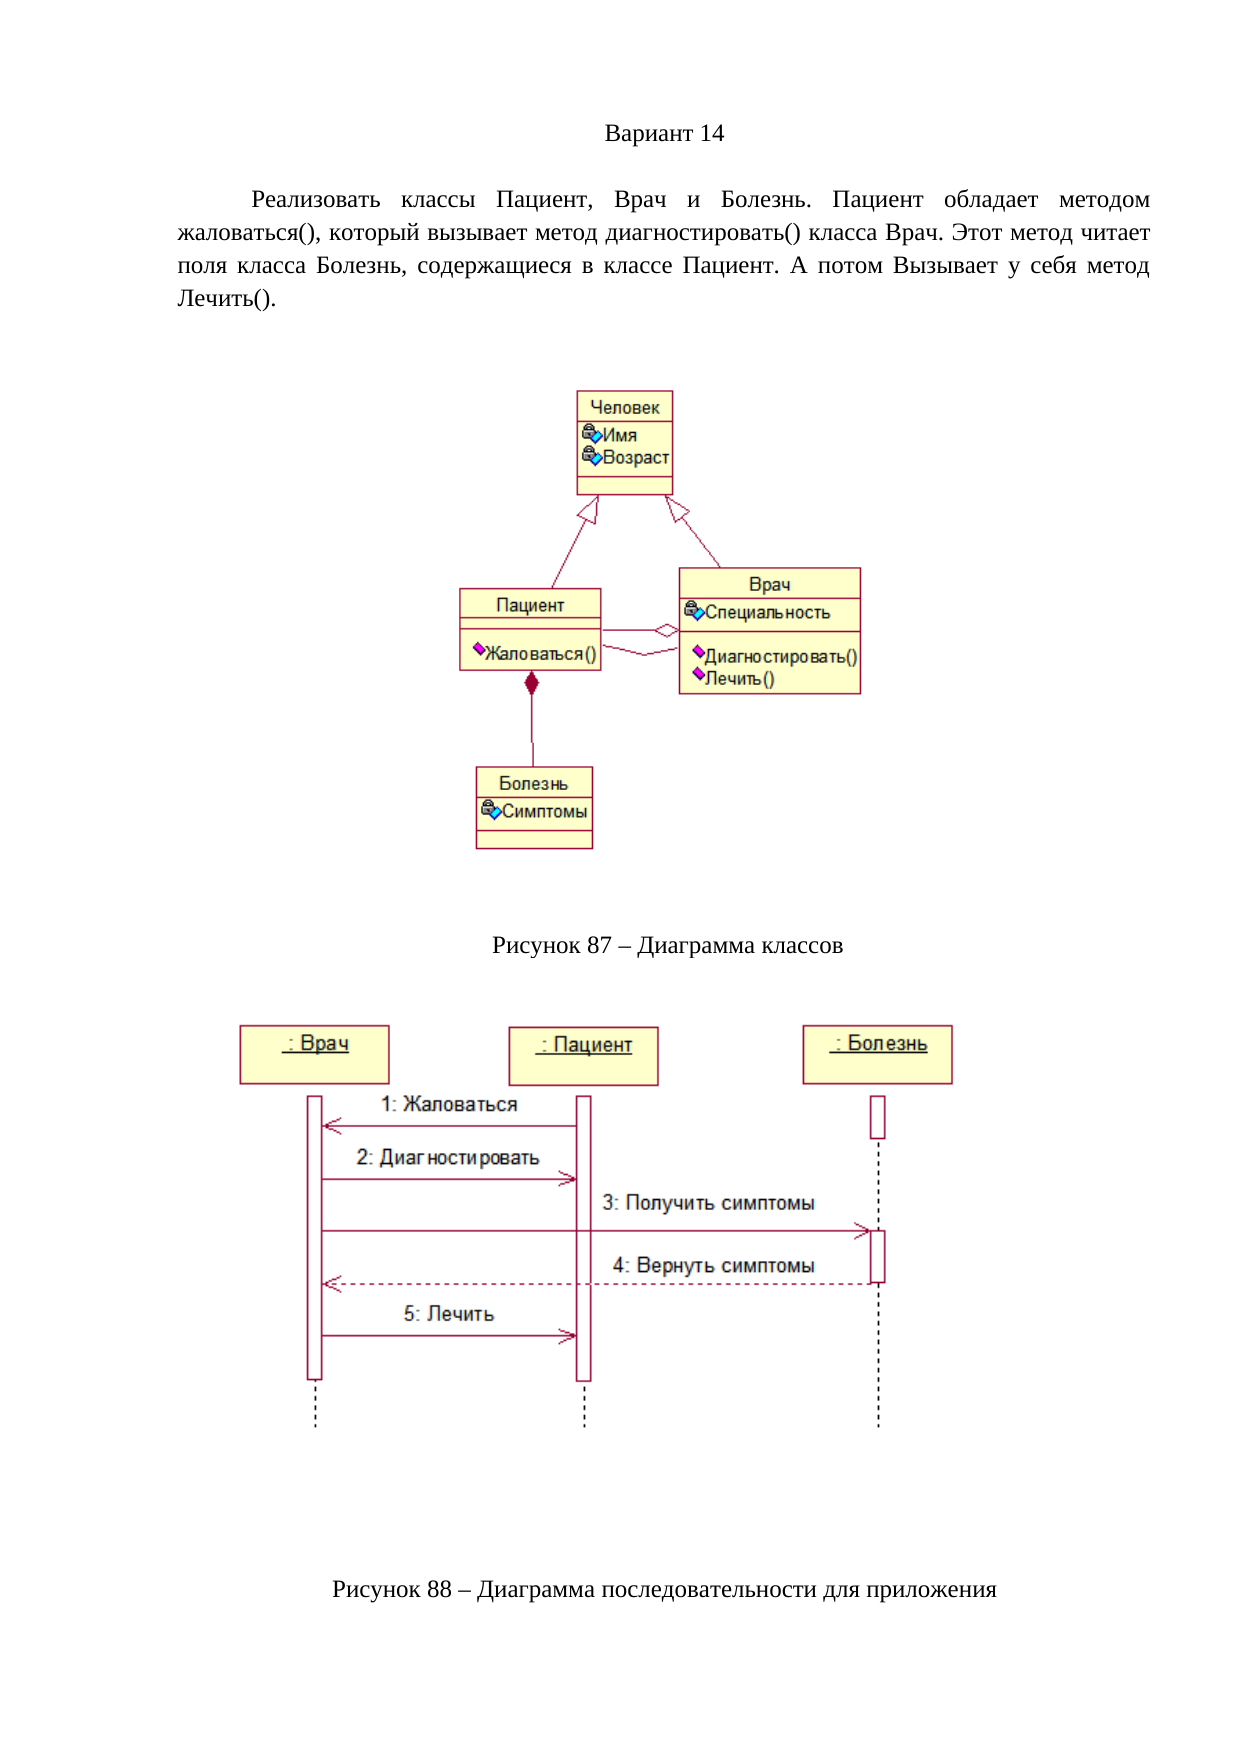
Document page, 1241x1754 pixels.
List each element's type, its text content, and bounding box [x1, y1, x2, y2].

picture [371, 349, 958, 931]
text Реализовать классы Пациент, Врач и Болезнь. Пациент обладает методом жаловаться(), который вызывает метод диагностировать() класса Врач. Этот метод читает поля класса Болезнь, содержащиеся в классе Пациент. А потом Вызывает у себя метод Лечить(). [177, 184, 1152, 312]
text Рисунок 88 – Диаграмма последовательности для приложения [177, 1574, 1152, 1602]
text Рисунок 87 – Диаграмма классов [177, 930, 1152, 959]
picture [207, 958, 1122, 1570]
text Вариант 14 [177, 118, 1152, 147]
